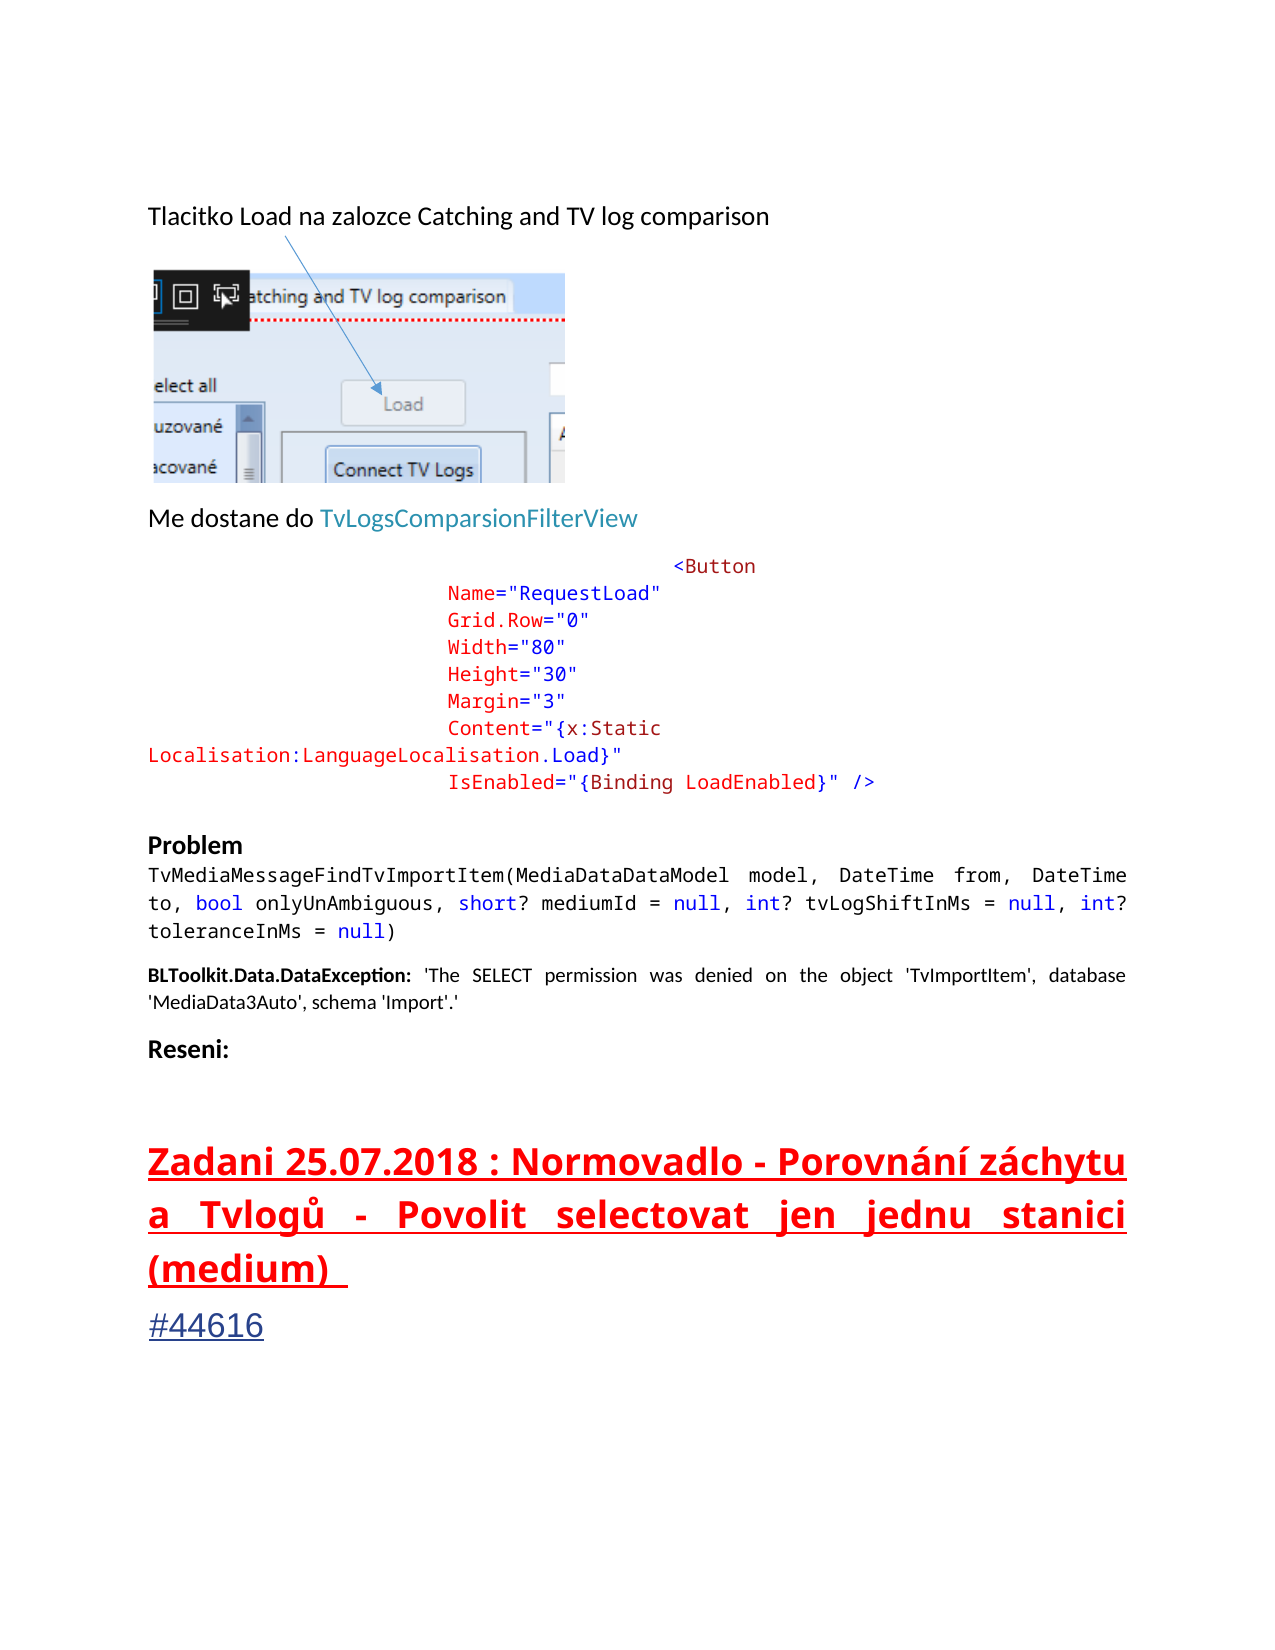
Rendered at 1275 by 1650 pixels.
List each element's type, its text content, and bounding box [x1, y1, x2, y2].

text BLToolkit.Data.DataException: 'The SELECT permission was denied on the object 'TvImportItem', database 'MediaData3Auto', schema 'Import'.' [148, 963, 1127, 1015]
text IsEnabled="{Binding LoadEnabled}" /> [148, 768, 1127, 795]
text Me dostane do TvLogsComparsionFilterView [148, 501, 1127, 534]
text Height="30" [148, 660, 1127, 687]
text Name="RequestLoad" [148, 579, 1127, 606]
text Grid.Row="0" [148, 606, 1127, 633]
text <Button [148, 552, 1127, 579]
text Tlacitko Load na zalozce Catching and TV log comparison [148, 199, 1127, 232]
subtitle Zadani 25.07.2018 : Normovadlo - Porovnání záchytu a Tvlogů - Povolit selectovat jen jednu stanici (medium) [148, 1234, 1127, 1293]
table_header #44616 [148, 1296, 266, 1356]
text Reseni: [148, 1033, 1127, 1066]
subtitle Zadani 25.07.2018 : Normovadlo - Porovnání záchytu a Tvlogů - Povolit selectovat jen jednu stanici (medium) [148, 1135, 1127, 1178]
text TvMediaMessageFindTvImportItem(MediaDataDataModel model, DateTime from, DateTime to, bool onlyUnAmbiguous, short? mediumId = null, int? tvLogShiftInMs = null, int? toleranceInMs = null) [148, 861, 1127, 945]
subtitle Zadani 25.07.2018 : Normovadlo - Porovnání záchytu a Tvlogů - Povolit selectovat jen jednu stanici (medium) [148, 1181, 1127, 1232]
text Width="80" [148, 633, 1127, 660]
text Content="{x:Static Localisation:LanguageLocalisation.Load}" [148, 714, 1127, 768]
text Problem [148, 828, 1127, 861]
text Margin="3" [148, 687, 1127, 714]
